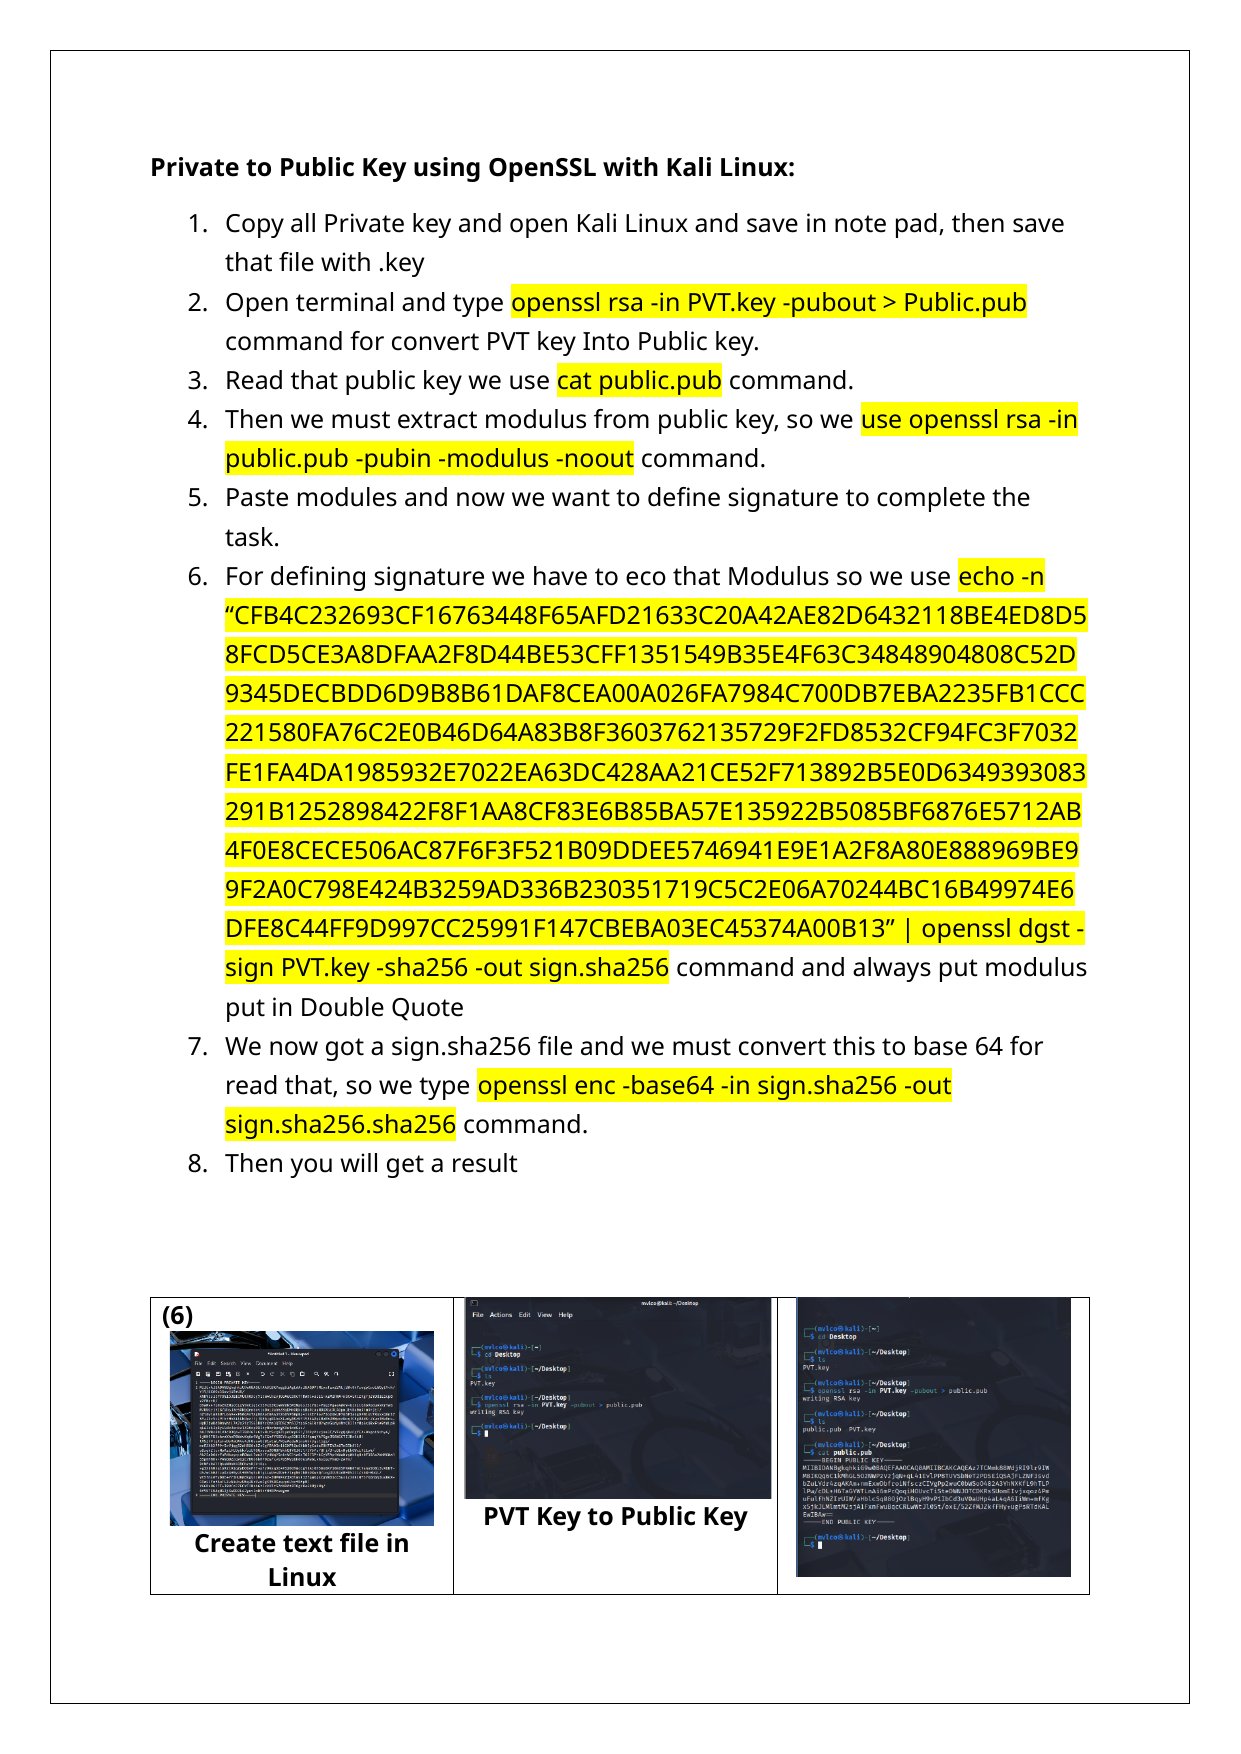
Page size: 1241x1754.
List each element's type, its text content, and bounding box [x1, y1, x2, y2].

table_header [151, 1298, 453, 1593]
list Then we must extract modulus from public key, so we use openssl rsa -in public.pub -pubin -modulus -noout command. [187, 402, 1090, 475]
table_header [454, 1298, 777, 1593]
list Paste modules and now we want to define signature to complete the task. [187, 480, 1090, 553]
list We now got a sign.sha256 file and we must convert this to base 64 for read that, so we type openssl enc -base64 -in sign.sha256 -out sign.sha256.sha256 command. [187, 1028, 1090, 1141]
list Copy all Private key and open Kali Linux and save in note pad, then save that file with .key [187, 206, 1090, 279]
picture [796, 1297, 1071, 1577]
list Read that public key we use cat public.pub command. [187, 362, 1090, 397]
list Open terminal and type openssl rsa -in PVT.key -pubout > Public.pub command for convert PVT key Into Public key. [187, 284, 1090, 357]
text Private to Public Key using OpenSSL with Kali Linux: [150, 150, 1090, 184]
list Then you will get a result [187, 1146, 1090, 1180]
list For defining signature we have to eco that Modulus so we use echo -n “CFB4C232693CF16763448F65AFD21633C20A42AE82D6432118BE4ED8D58FCD5CE3A8DFAA2F8D44BE53CFF1351549B35E4F63C34848904808C52D9345DECBDD6D9B8B61DAF8CEA00A026FA7984C700DB7EBA2235FB1CCC221580FA76C2E0B46D64A83B8F3603762135729F2FD8532CF94FC3F7032FE1FA4DA1985932E7022EA63DC428AA21CE52F713892B5E0D6349393083291B1252898422F8F1AA8CF83E6B85BA57E135922B5085BF6876E5712AB4F0E8CECE506AC87F6F3F521B09DDEE5746941E9E1A2F8A80E888969BE99F2A0C798E424B3259AD336B230351719C5C2E06A70244BC16B49974E6DFE8C44FF9D997CC25991F147CBEBA03EC45374A00B13” | openssl dgst -sign PVT.key -sha256 -out sign.sha256 command and always put modulus put in Double Quote [187, 558, 1090, 1023]
picture [464, 1297, 772, 1499]
table_header See public key [778, 1298, 1089, 1593]
picture [169, 1331, 434, 1526]
